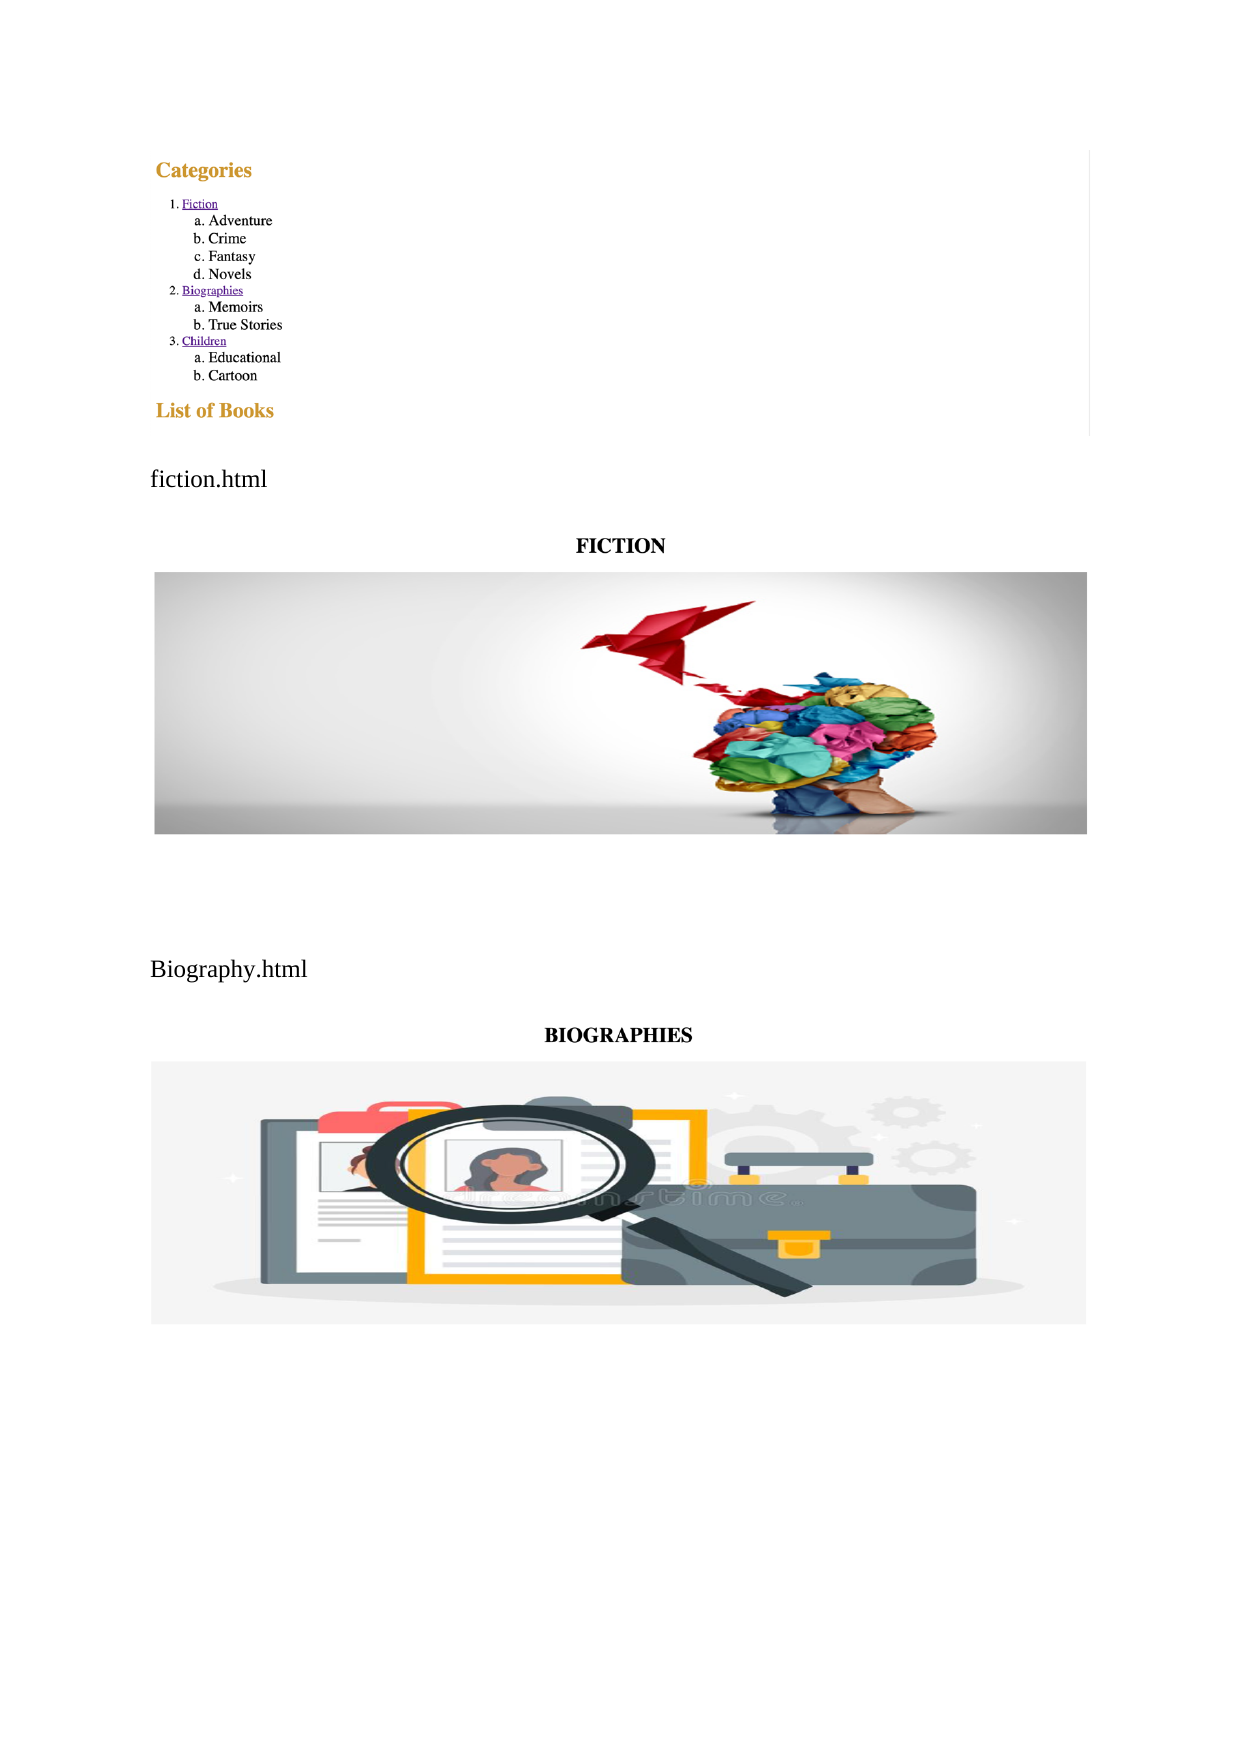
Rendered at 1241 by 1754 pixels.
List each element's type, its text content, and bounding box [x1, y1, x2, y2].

picture [150, 150, 1091, 436]
picture [150, 521, 1091, 926]
picture [150, 1011, 1091, 1408]
text fiction.html [150, 464, 1090, 493]
text Biography.html [150, 954, 1090, 983]
